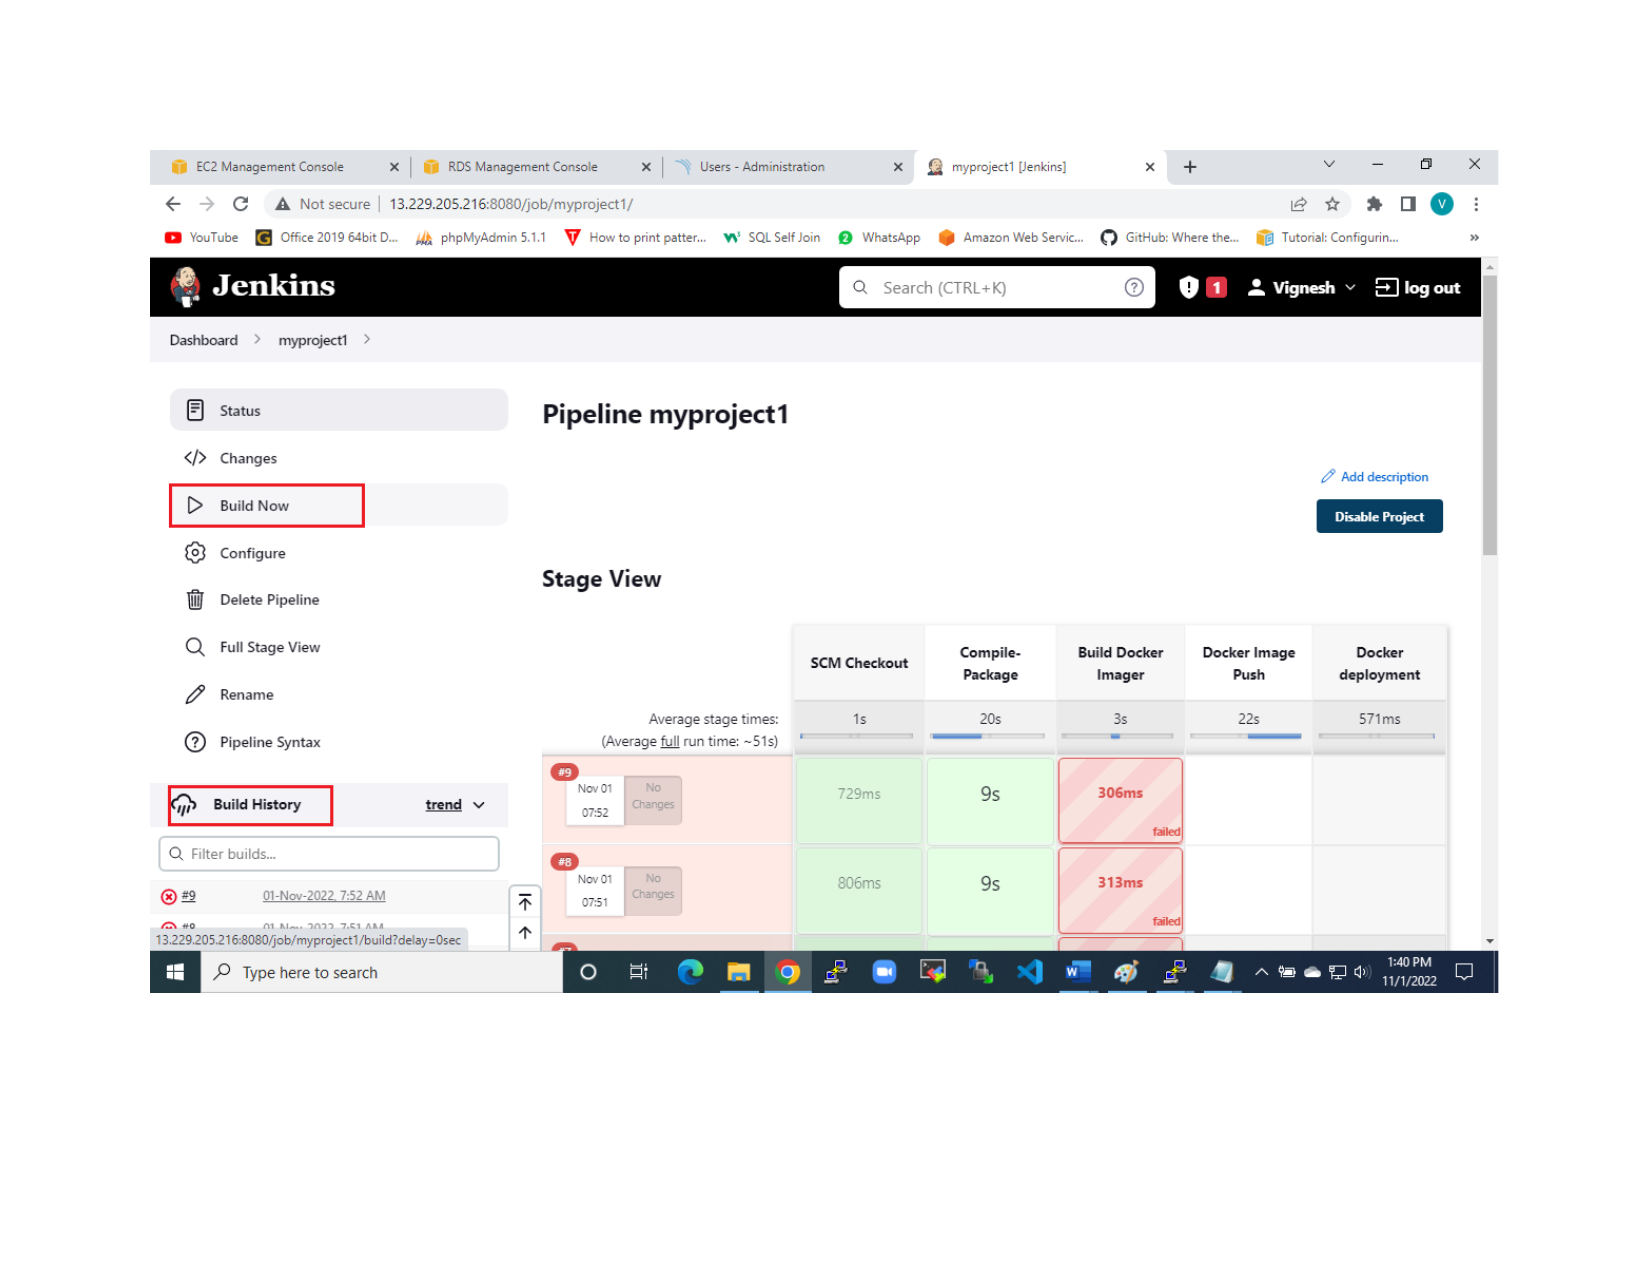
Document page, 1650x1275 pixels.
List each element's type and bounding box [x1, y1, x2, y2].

picture [150, 150, 1499, 993]
